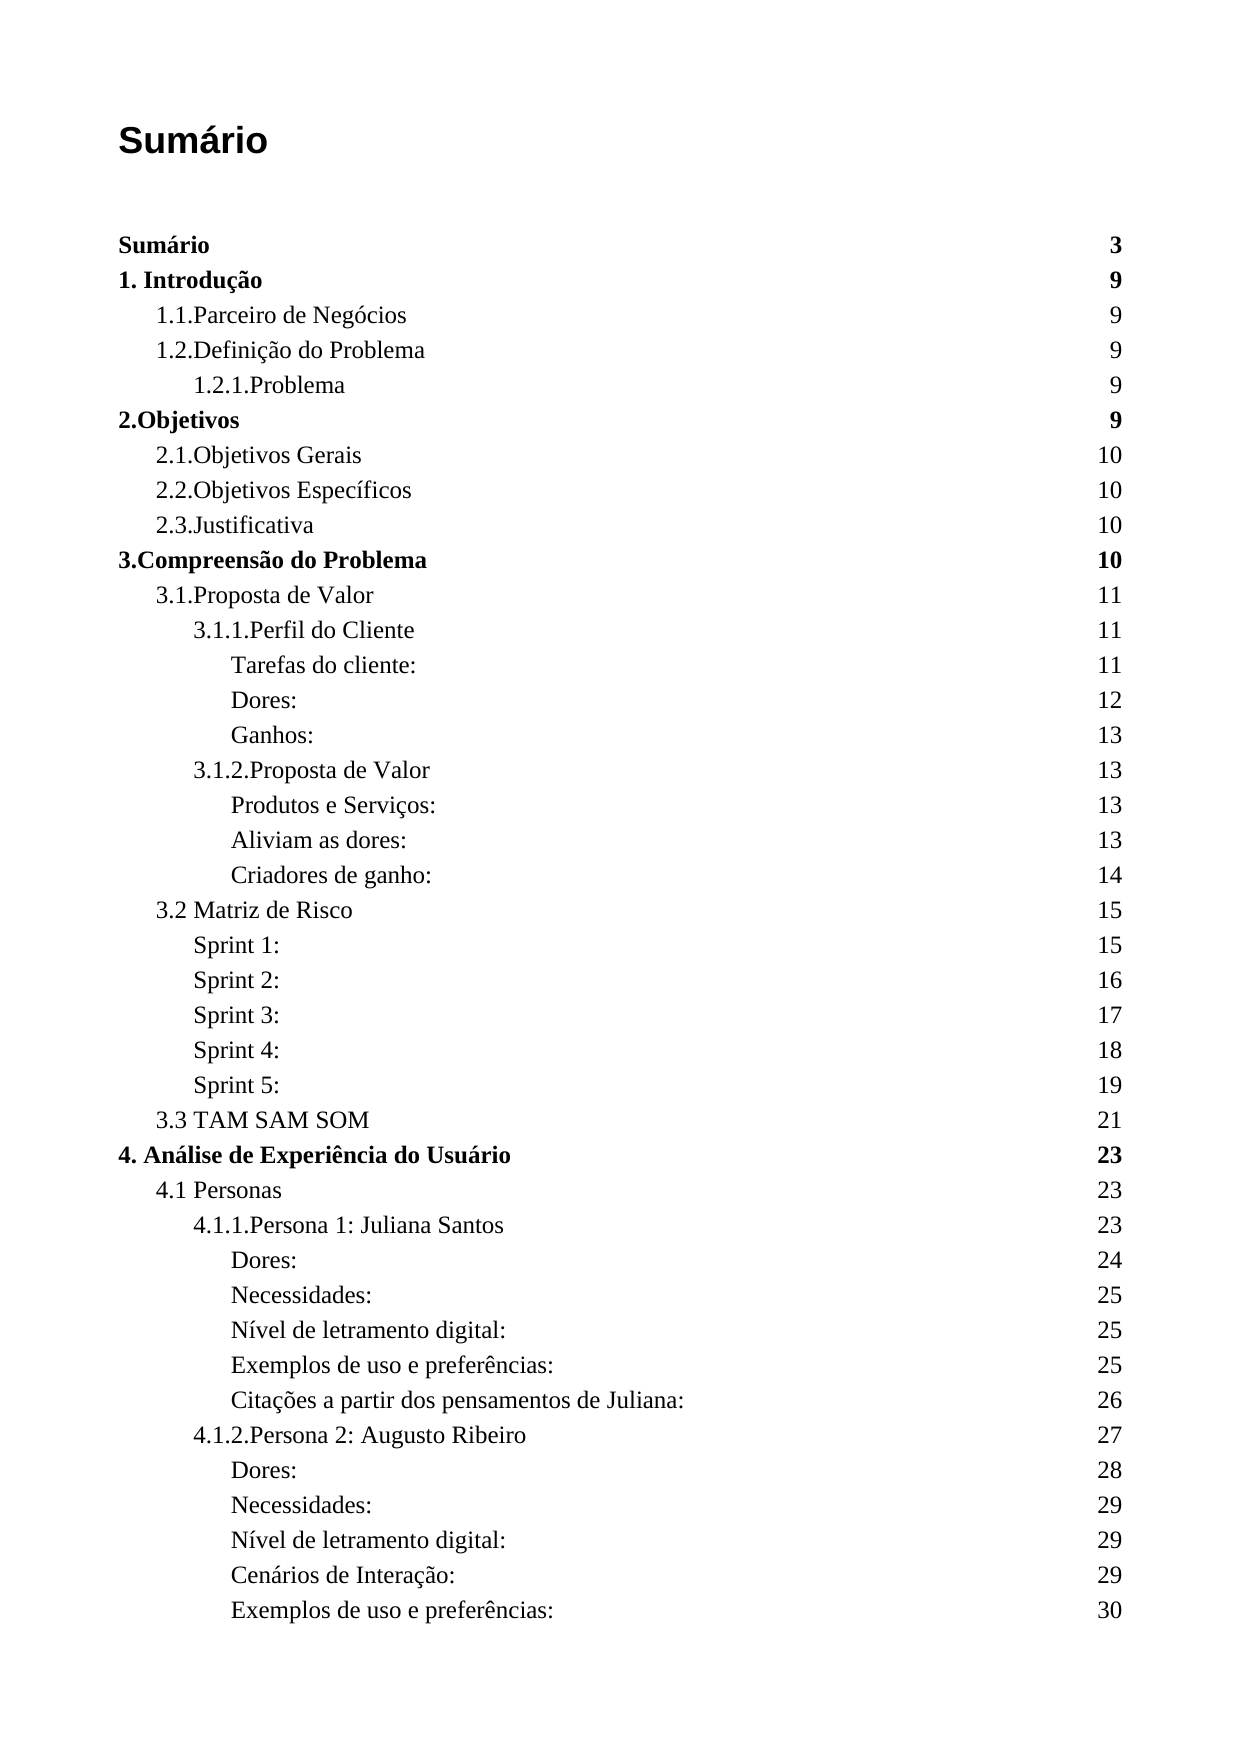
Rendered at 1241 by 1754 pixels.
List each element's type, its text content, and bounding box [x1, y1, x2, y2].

subtitle Sumário [118, 118, 1122, 161]
